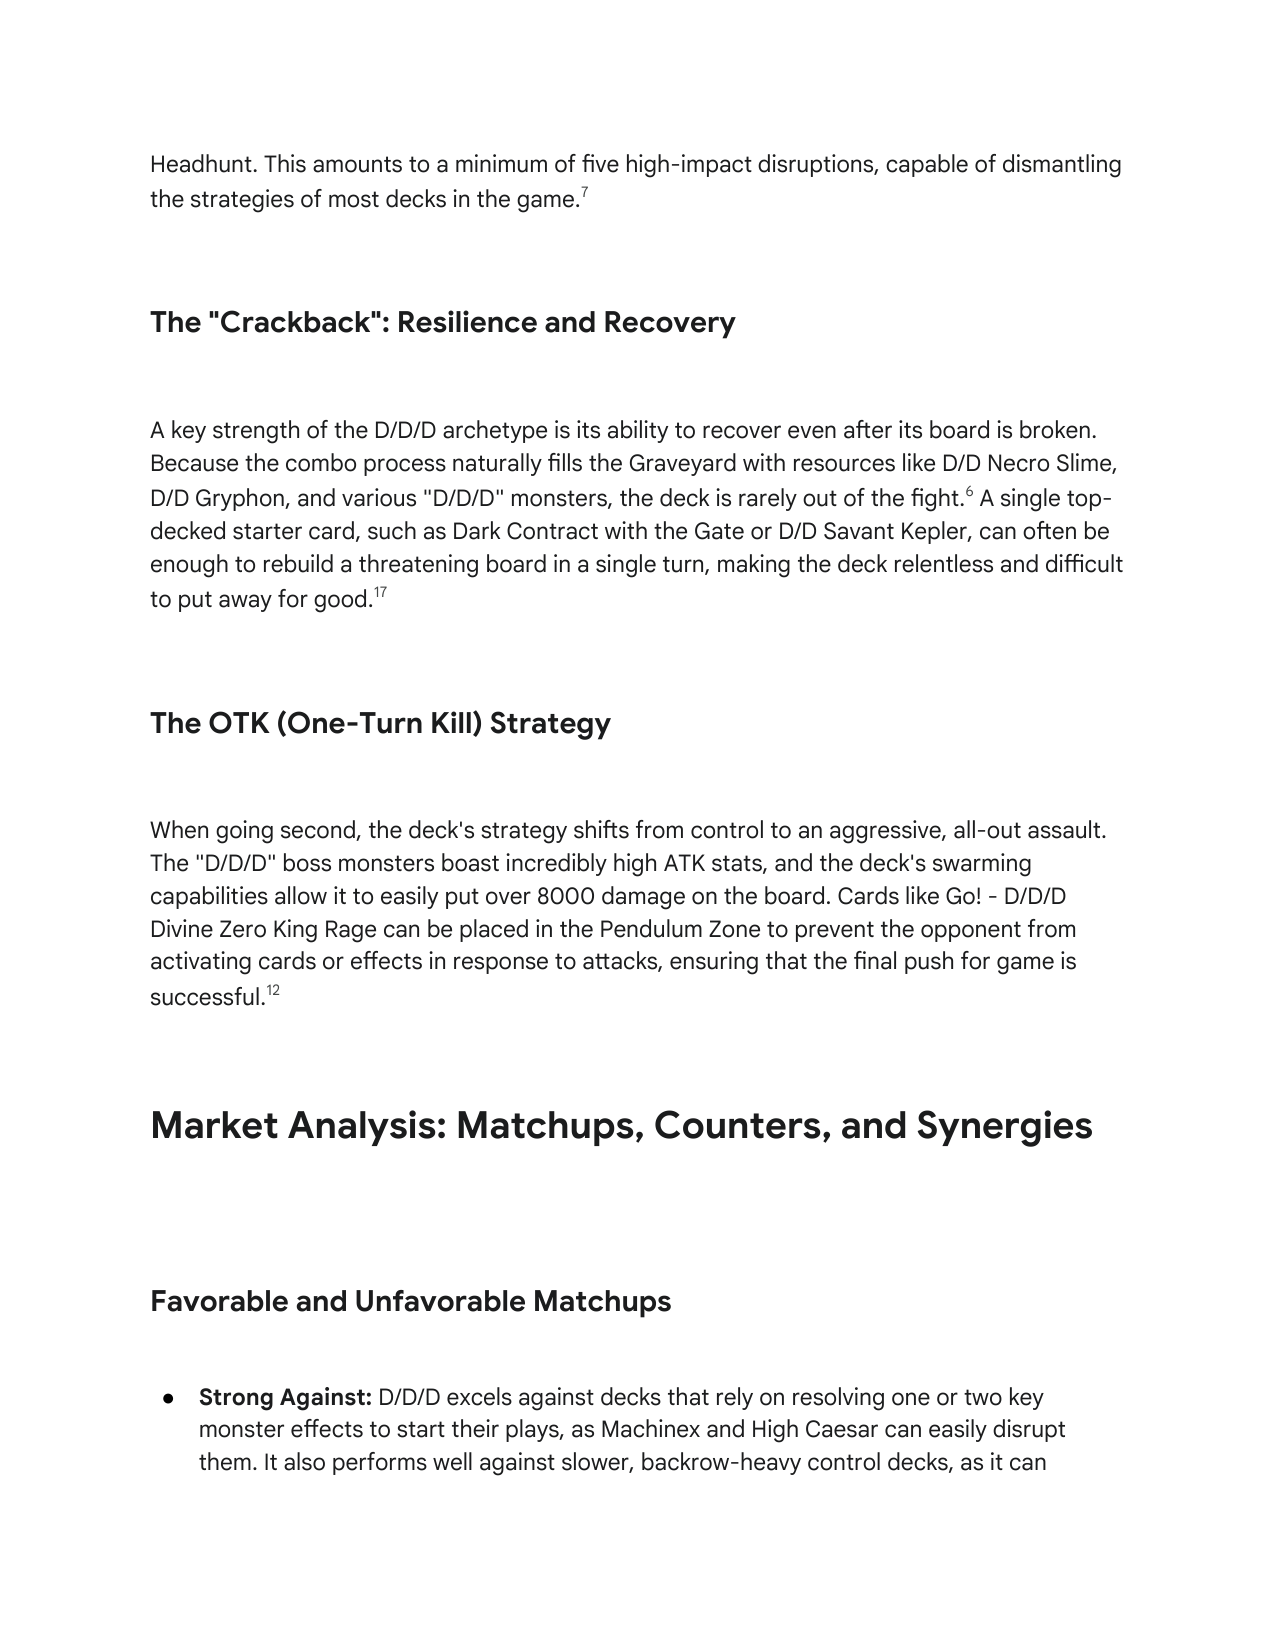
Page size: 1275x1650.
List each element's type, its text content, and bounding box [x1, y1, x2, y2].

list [161, 1383, 1125, 1477]
subtitle Market Analysis: Matchups, Counters, and Synergies [150, 1102, 1125, 1149]
subtitle Favorable and Unfavorable Matchups [150, 1284, 1125, 1320]
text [150, 150, 1125, 214]
text When going second, the deck's strategy shifts from control to an aggressive, all-out assault. The "D/D/D" boss monsters boast incredibly high ATK stats, and the deck's swarming capabilities allow it to easily put over 8000 damage on the board. Cards like Go! - D/D/D Divine Zero King Rage can be placed in the Pendulum Zone to prevent the opponent from activating cards or effects in response to attacks, ensuring that the final push for game is successful.12 [150, 817, 1125, 1012]
subtitle The "Crackback": Resilience and Recovery [150, 304, 1125, 341]
subtitle The OTK (One-Turn Kill) Strategy [150, 705, 1125, 741]
text A key strength of the D/D/D archetype is its ability to recover even after its board is broken. Because the combo process naturally fills the Graveyard with resources like D/D Necro Slime, D/D Gryphon, and various "D/D/D" monsters, the deck is rarely out of the fight.6 A single top-decked starter card, such as Dark Contract with the Gate or D/D Savant Kepler, can often be enough to rebuild a threatening board in a single turn, making the deck relentless and difficult to put away for good.17 [150, 416, 1125, 615]
